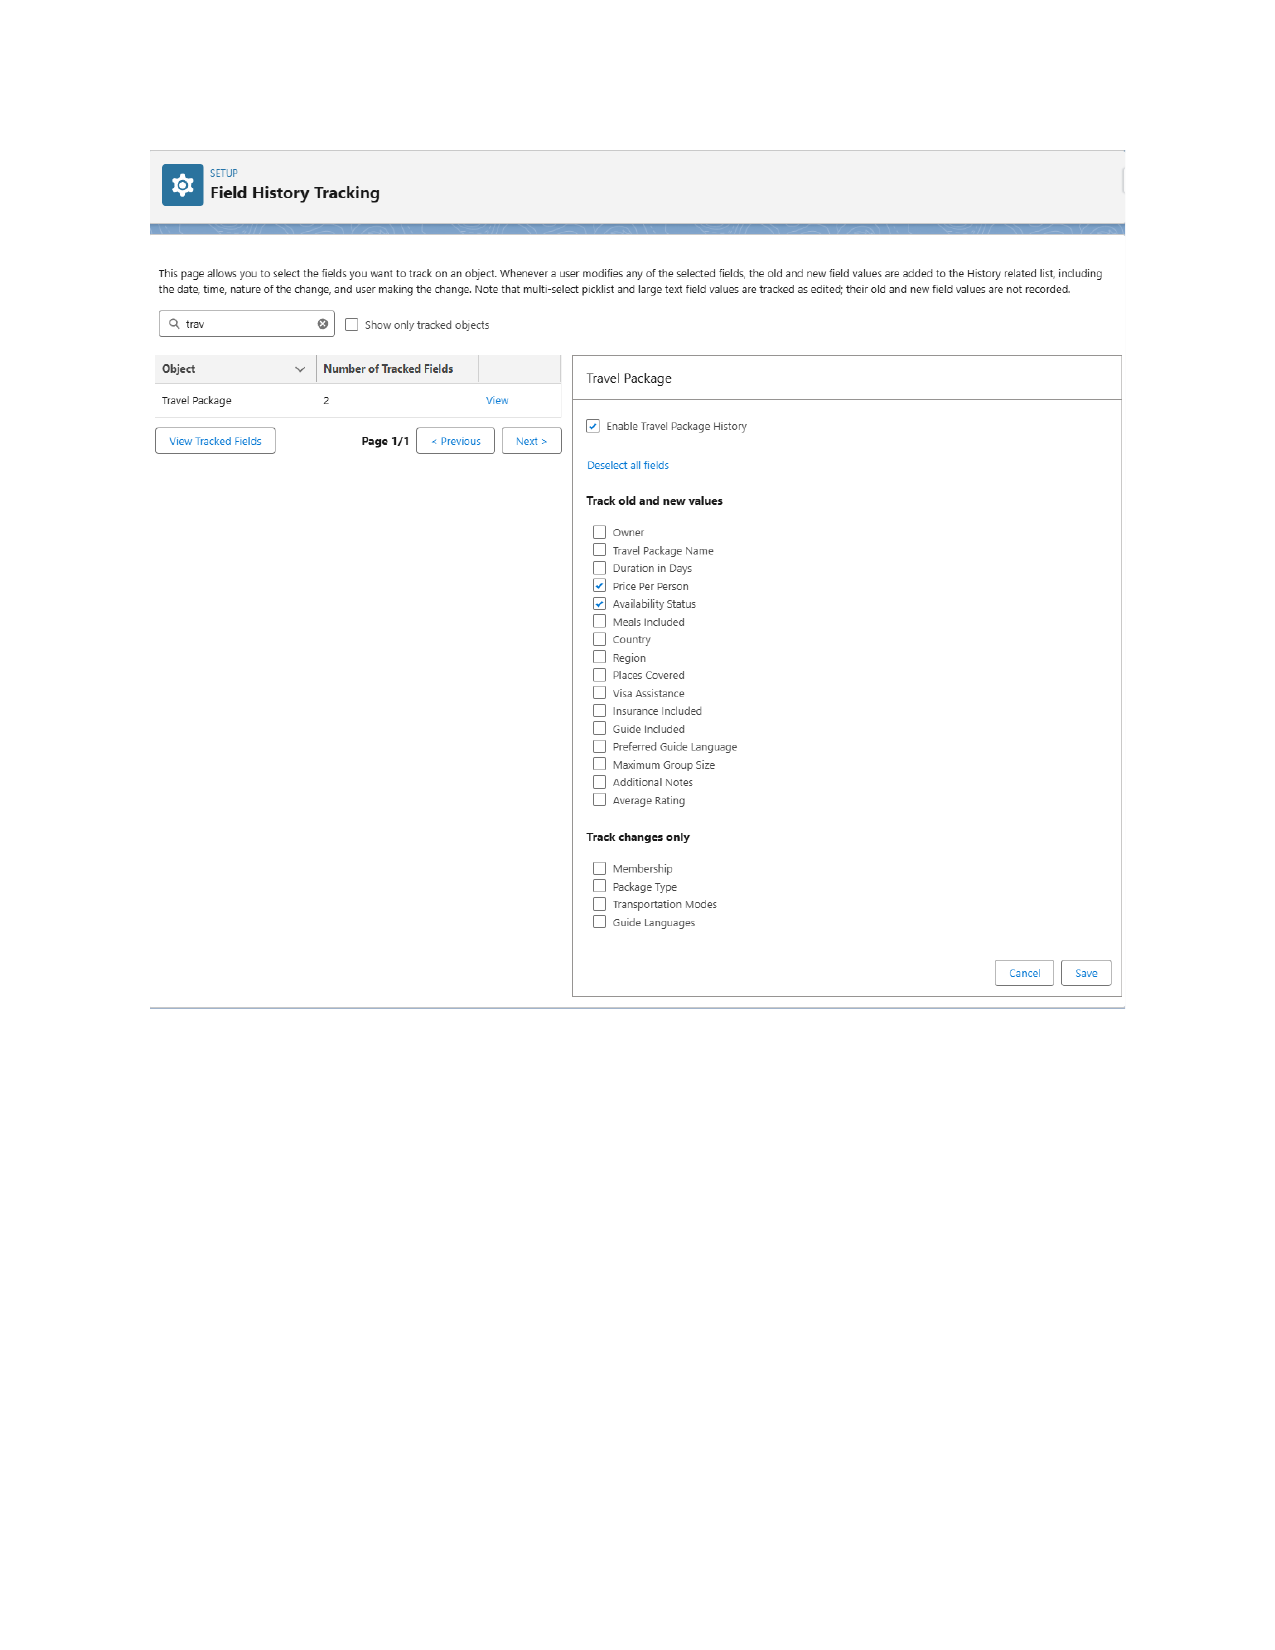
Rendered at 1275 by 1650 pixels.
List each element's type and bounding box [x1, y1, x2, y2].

picture [150, 150, 1125, 1009]
